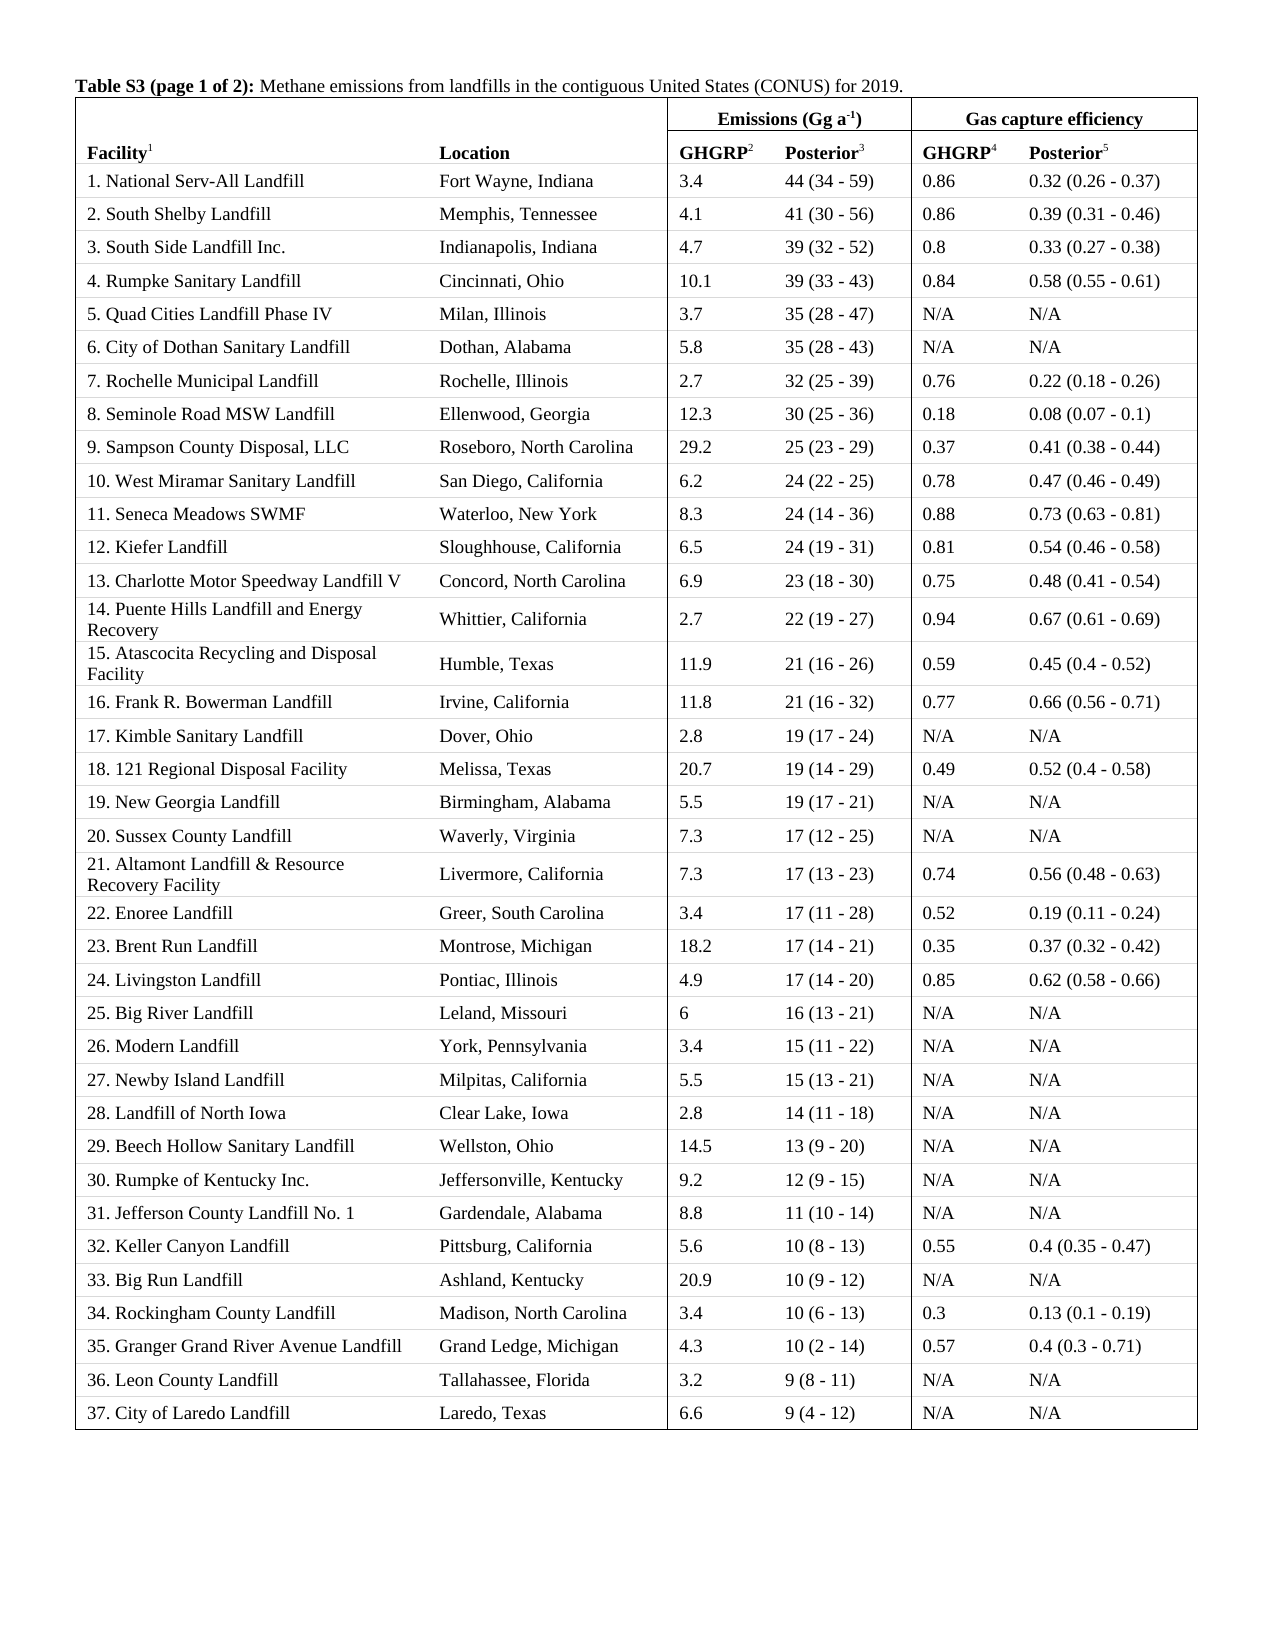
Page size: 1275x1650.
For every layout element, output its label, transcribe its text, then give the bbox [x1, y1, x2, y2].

table_cell 23. Brent Run Landfill [76, 930, 428, 962]
table_cell 0.66 (0.56 - 0.71) [1018, 686, 1197, 718]
table_cell Roseboro, North Carolina [428, 431, 667, 463]
table_cell Greer, South Carolina [428, 897, 667, 929]
table_cell 32. Keller Canyon Landfill [76, 1230, 428, 1262]
table_cell 24 (14 - 36) [774, 498, 911, 530]
table_cell 0.33 (0.27 - 0.38) [1018, 231, 1197, 263]
table_cell York, Pennsylvania [428, 1030, 667, 1062]
table_cell N/A [1018, 1064, 1197, 1096]
table_cell 34. Rockingham County Landfill [76, 1297, 428, 1329]
table_cell 6.9 [668, 564, 774, 597]
table_cell N/A [1018, 298, 1197, 330]
table_cell 37. City of Laredo Landfill [76, 1397, 428, 1429]
table_cell N/A [912, 298, 1018, 330]
table_cell N/A [912, 1030, 1018, 1062]
table_cell Tallahassee, Florida [428, 1364, 667, 1396]
table_cell 8. Seminole Road MSW Landfill [76, 398, 428, 430]
table_cell 17 (12 - 25) [774, 819, 911, 852]
table_cell N/A [1018, 719, 1197, 752]
table_cell 17 (14 - 21) [774, 930, 911, 962]
table_cell 36. Leon County Landfill [76, 1364, 428, 1396]
table_cell 11.9 [668, 642, 774, 685]
table_cell N/A [1018, 997, 1197, 1029]
table_cell 7.3 [668, 853, 774, 896]
table_cell 3.4 [668, 897, 774, 929]
table_cell Whittier, California [428, 598, 667, 641]
table_cell 4.1 [668, 198, 774, 230]
table_cell Leland, Missouri [428, 997, 667, 1029]
table_cell 13. Charlotte Motor Speedway Landfill V [76, 564, 428, 597]
table_cell 3. South Side Landfill Inc. [76, 231, 428, 263]
table_cell 0.88 [912, 498, 1018, 530]
table_cell 1. National Serv-All Landfill [76, 164, 428, 197]
table_cell 16. Frank R. Bowerman Landfill [76, 686, 428, 718]
table_cell N/A [1018, 1364, 1197, 1396]
table_cell Posterior3 [774, 131, 911, 163]
table_header Emissions (Gg a-1) [668, 98, 911, 130]
table_cell 18.2 [668, 930, 774, 962]
table_cell 0.75 [912, 564, 1018, 597]
table_cell N/A [912, 1197, 1018, 1229]
table_cell 12 (9 - 15) [774, 1164, 911, 1196]
table_cell Waterloo, New York [428, 498, 667, 530]
table_cell Wellston, Ohio [428, 1130, 667, 1162]
table_cell 15. Atascocita Recycling and Disposal Facility [76, 642, 428, 685]
table_cell Melissa, Texas [428, 753, 667, 785]
table_cell 6.2 [668, 464, 774, 497]
table_cell N/A [912, 819, 1018, 852]
table_cell 0.4 (0.3 - 0.71) [1018, 1330, 1197, 1362]
table_cell 41 (30 - 56) [774, 198, 911, 230]
table_cell 0.78 [912, 464, 1018, 497]
table_cell 10 (2 - 14) [774, 1330, 911, 1362]
table_cell 17 (14 - 20) [774, 964, 911, 996]
table_cell Irvine, California [428, 686, 667, 718]
table_cell 0.22 (0.18 - 0.26) [1018, 364, 1197, 397]
table_cell 0.57 [912, 1330, 1018, 1362]
table_cell 20. Sussex County Landfill [76, 819, 428, 852]
table_cell Milpitas, California [428, 1064, 667, 1096]
table_cell Dover, Ohio [428, 719, 667, 752]
table_cell 15 (11 - 22) [774, 1030, 911, 1062]
table_cell N/A [912, 1364, 1018, 1396]
table_cell 0.48 (0.41 - 0.54) [1018, 564, 1197, 597]
table_cell 3.4 [668, 1297, 774, 1329]
table_cell 9 (4 - 12) [774, 1397, 911, 1429]
table_cell 11. Seneca Meadows SWMF [76, 498, 428, 530]
table_cell N/A [912, 331, 1018, 363]
table_cell 0.74 [912, 853, 1018, 896]
table_cell 5. Quad Cities Landfill Phase IV [76, 298, 428, 330]
table_cell Posterior5 [1018, 131, 1197, 163]
table_cell 19 (17 - 21) [774, 786, 911, 818]
table_cell 10 (9 - 12) [774, 1264, 911, 1296]
table_cell 0.56 (0.48 - 0.63) [1018, 853, 1197, 896]
table_cell 0.41 (0.38 - 0.44) [1018, 431, 1197, 463]
table_cell N/A [1018, 1097, 1197, 1129]
table_cell 0.62 (0.58 - 0.66) [1018, 964, 1197, 996]
table_header Gas capture efficiency [912, 98, 1197, 130]
table_cell 0.45 (0.4 - 0.52) [1018, 642, 1197, 685]
table_cell 19 (14 - 29) [774, 753, 911, 785]
table_cell 39 (32 - 52) [774, 231, 911, 263]
table_cell 4.7 [668, 231, 774, 263]
table_cell 24 (22 - 25) [774, 464, 911, 497]
table_cell 0.18 [912, 398, 1018, 430]
table_cell 6.6 [668, 1397, 774, 1429]
table_cell 0.47 (0.46 - 0.49) [1018, 464, 1197, 497]
table_cell 21. Altamont Landfill & Resource Recovery Facility [76, 853, 428, 896]
table_cell 0.37 [912, 431, 1018, 463]
table_cell 29. Beech Hollow Sanitary Landfill [76, 1130, 428, 1162]
table_cell 12. Kiefer Landfill [76, 531, 428, 563]
table_cell San Diego, California [428, 464, 667, 497]
table_cell 5.6 [668, 1230, 774, 1262]
table_cell 14.5 [668, 1130, 774, 1162]
table_cell 3.4 [668, 164, 774, 197]
table_cell 29.2 [668, 431, 774, 463]
table_cell 22 (19 - 27) [774, 598, 911, 641]
table_cell 19 (17 - 24) [774, 719, 911, 752]
table_cell N/A [1018, 331, 1197, 363]
table_cell 17 (13 - 23) [774, 853, 911, 896]
table_cell 2.8 [668, 1097, 774, 1129]
table_cell 21 (16 - 26) [774, 642, 911, 685]
table_cell N/A [912, 1064, 1018, 1096]
table_header Facility1 [76, 98, 428, 163]
table_cell N/A [912, 1097, 1018, 1129]
table_cell 10. West Miramar Sanitary Landfill [76, 464, 428, 497]
table_cell 44 (34 - 59) [774, 164, 911, 197]
table_cell 0.67 (0.61 - 0.69) [1018, 598, 1197, 641]
table_cell N/A [912, 1130, 1018, 1162]
table_cell N/A [1018, 1197, 1197, 1229]
table_cell 0.55 [912, 1230, 1018, 1262]
table_cell 0.08 (0.07 - 0.1) [1018, 398, 1197, 430]
table_cell Waverly, Virginia [428, 819, 667, 852]
table_cell 0.39 (0.31 - 0.46) [1018, 198, 1197, 230]
table_cell 5.5 [668, 1064, 774, 1096]
table_cell Laredo, Texas [428, 1397, 667, 1429]
table_cell 30 (25 - 36) [774, 398, 911, 430]
table_cell 0.59 [912, 642, 1018, 685]
table_cell 0.76 [912, 364, 1018, 397]
table_cell 0.85 [912, 964, 1018, 996]
table_cell N/A [1018, 786, 1197, 818]
table_cell 21 (16 - 32) [774, 686, 911, 718]
table_cell N/A [912, 719, 1018, 752]
table_cell Memphis, Tennessee [428, 198, 667, 230]
table_cell 24. Livingston Landfill [76, 964, 428, 996]
table_cell 17. Kimble Sanitary Landfill [76, 719, 428, 752]
table_cell 16 (13 - 21) [774, 997, 911, 1029]
table_cell 6 [668, 997, 774, 1029]
table_cell N/A [912, 786, 1018, 818]
table_cell 18. 121 Regional Disposal Facility [76, 753, 428, 785]
table_cell Montrose, Michigan [428, 930, 667, 962]
table_cell 23 (18 - 30) [774, 564, 911, 597]
table_cell 0.94 [912, 598, 1018, 641]
table_cell 3.7 [668, 298, 774, 330]
table_cell 4. Rumpke Sanitary Landfill [76, 264, 428, 297]
table_cell 25. Big River Landfill [76, 997, 428, 1029]
table_cell 0.54 (0.46 - 0.58) [1018, 531, 1197, 563]
table_cell N/A [912, 1264, 1018, 1296]
table_cell 27. Newby Island Landfill [76, 1064, 428, 1096]
table_cell 6.5 [668, 531, 774, 563]
table_cell Fort Wayne, Indiana [428, 164, 667, 197]
table_cell 33. Big Run Landfill [76, 1264, 428, 1296]
table_cell N/A [1018, 1130, 1197, 1162]
table_cell 12.3 [668, 398, 774, 430]
table_cell 8.8 [668, 1197, 774, 1229]
table_cell Indianapolis, Indiana [428, 231, 667, 263]
table_cell 0.13 (0.1 - 0.19) [1018, 1297, 1197, 1329]
table_cell 3.4 [668, 1030, 774, 1062]
table_cell 15 (13 - 21) [774, 1064, 911, 1096]
table_cell 20.7 [668, 753, 774, 785]
table_cell Sloughhouse, California [428, 531, 667, 563]
table_cell N/A [1018, 1264, 1197, 1296]
table_cell 9. Sampson County Disposal, LLC [76, 431, 428, 463]
table_cell 11.8 [668, 686, 774, 718]
table_cell 8.3 [668, 498, 774, 530]
table_cell 0.4 (0.35 - 0.47) [1018, 1230, 1197, 1262]
table_cell Birmingham, Alabama [428, 786, 667, 818]
table_cell Ellenwood, Georgia [428, 398, 667, 430]
table_cell Milan, Illinois [428, 298, 667, 330]
table_cell 31. Jefferson County Landfill No. 1 [76, 1197, 428, 1229]
text Table S3 (page 1 of 2): Methane emissions from landfills in the contiguous United States (CONUS) for 2019. [75, 75, 1200, 97]
table_cell 0.86 [912, 198, 1018, 230]
table_cell 0.52 [912, 897, 1018, 929]
table_cell N/A [912, 1397, 1018, 1429]
table_header Location [428, 98, 667, 163]
table_cell N/A [912, 1164, 1018, 1196]
table_cell 13 (9 - 20) [774, 1130, 911, 1162]
table_cell 0.3 [912, 1297, 1018, 1329]
table_cell 0.37 (0.32 - 0.42) [1018, 930, 1197, 962]
table_cell 35. Granger Grand River Avenue Landfill [76, 1330, 428, 1362]
table_cell 32 (25 - 39) [774, 364, 911, 397]
table_cell N/A [912, 997, 1018, 1029]
table_cell 7.3 [668, 819, 774, 852]
table_cell 2.8 [668, 719, 774, 752]
table_cell Ashland, Kentucky [428, 1264, 667, 1296]
table_cell N/A [1018, 1164, 1197, 1196]
table_cell 39 (33 - 43) [774, 264, 911, 297]
table_cell 17 (11 - 28) [774, 897, 911, 929]
table_cell GHGRP2 [668, 131, 774, 163]
table_cell 35 (28 - 43) [774, 331, 911, 363]
table_cell 4.9 [668, 964, 774, 996]
table_cell 0.49 [912, 753, 1018, 785]
table_cell Pittsburg, California [428, 1230, 667, 1262]
table_cell 20.9 [668, 1264, 774, 1296]
table_cell 19. New Georgia Landfill [76, 786, 428, 818]
table_cell N/A [1018, 819, 1197, 852]
table_cell Clear Lake, Iowa [428, 1097, 667, 1129]
table_cell 0.32 (0.26 - 0.37) [1018, 164, 1197, 197]
table_cell N/A [1018, 1397, 1197, 1429]
table_cell 4.3 [668, 1330, 774, 1362]
table_cell Pontiac, Illinois [428, 964, 667, 996]
table_cell GHGRP4 [912, 131, 1018, 163]
table_cell 10.1 [668, 264, 774, 297]
table_cell 0.86 [912, 164, 1018, 197]
table_cell 22. Enoree Landfill [76, 897, 428, 929]
table_cell 7. Rochelle Municipal Landfill [76, 364, 428, 397]
table_cell 0.73 (0.63 - 0.81) [1018, 498, 1197, 530]
table_cell 0.81 [912, 531, 1018, 563]
table_cell 0.77 [912, 686, 1018, 718]
table_cell 0.58 (0.55 - 0.61) [1018, 264, 1197, 297]
table_cell Gardendale, Alabama [428, 1197, 667, 1229]
table_cell Dothan, Alabama [428, 331, 667, 363]
table_cell Humble, Texas [428, 642, 667, 685]
table_cell 25 (23 - 29) [774, 431, 911, 463]
table_cell N/A [1018, 1030, 1197, 1062]
table_cell 2. South Shelby Landfill [76, 198, 428, 230]
table_cell 35 (28 - 47) [774, 298, 911, 330]
table_cell 14. Puente Hills Landfill and Energy Recovery [76, 598, 428, 641]
table_cell 6. City of Dothan Sanitary Landfill [76, 331, 428, 363]
table_cell 24 (19 - 31) [774, 531, 911, 563]
table_cell 0.35 [912, 930, 1018, 962]
table_cell Madison, North Carolina [428, 1297, 667, 1329]
table_cell 3.2 [668, 1364, 774, 1396]
table_cell 0.52 (0.4 - 0.58) [1018, 753, 1197, 785]
table_cell Livermore, California [428, 853, 667, 896]
table_cell 14 (11 - 18) [774, 1097, 911, 1129]
table_cell 10 (8 - 13) [774, 1230, 911, 1262]
table_cell 0.19 (0.11 - 0.24) [1018, 897, 1197, 929]
table_cell 10 (6 - 13) [774, 1297, 911, 1329]
table_cell 5.5 [668, 786, 774, 818]
table_cell 26. Modern Landfill [76, 1030, 428, 1062]
table_cell 28. Landfill of North Iowa [76, 1097, 428, 1129]
table_cell 30. Rumpke of Kentucky Inc. [76, 1164, 428, 1196]
table_cell Rochelle, Illinois [428, 364, 667, 397]
table_cell 0.8 [912, 231, 1018, 263]
table_cell 9 (8 - 11) [774, 1364, 911, 1396]
table_cell 11 (10 - 14) [774, 1197, 911, 1229]
table_cell Jeffersonville, Kentucky [428, 1164, 667, 1196]
table_cell 0.84 [912, 264, 1018, 297]
table_cell 5.8 [668, 331, 774, 363]
table_cell Cincinnati, Ohio [428, 264, 667, 297]
table_cell 9.2 [668, 1164, 774, 1196]
table_cell Grand Ledge, Michigan [428, 1330, 667, 1362]
table_cell Concord, North Carolina [428, 564, 667, 597]
table_cell 2.7 [668, 598, 774, 641]
table_cell 2.7 [668, 364, 774, 397]
